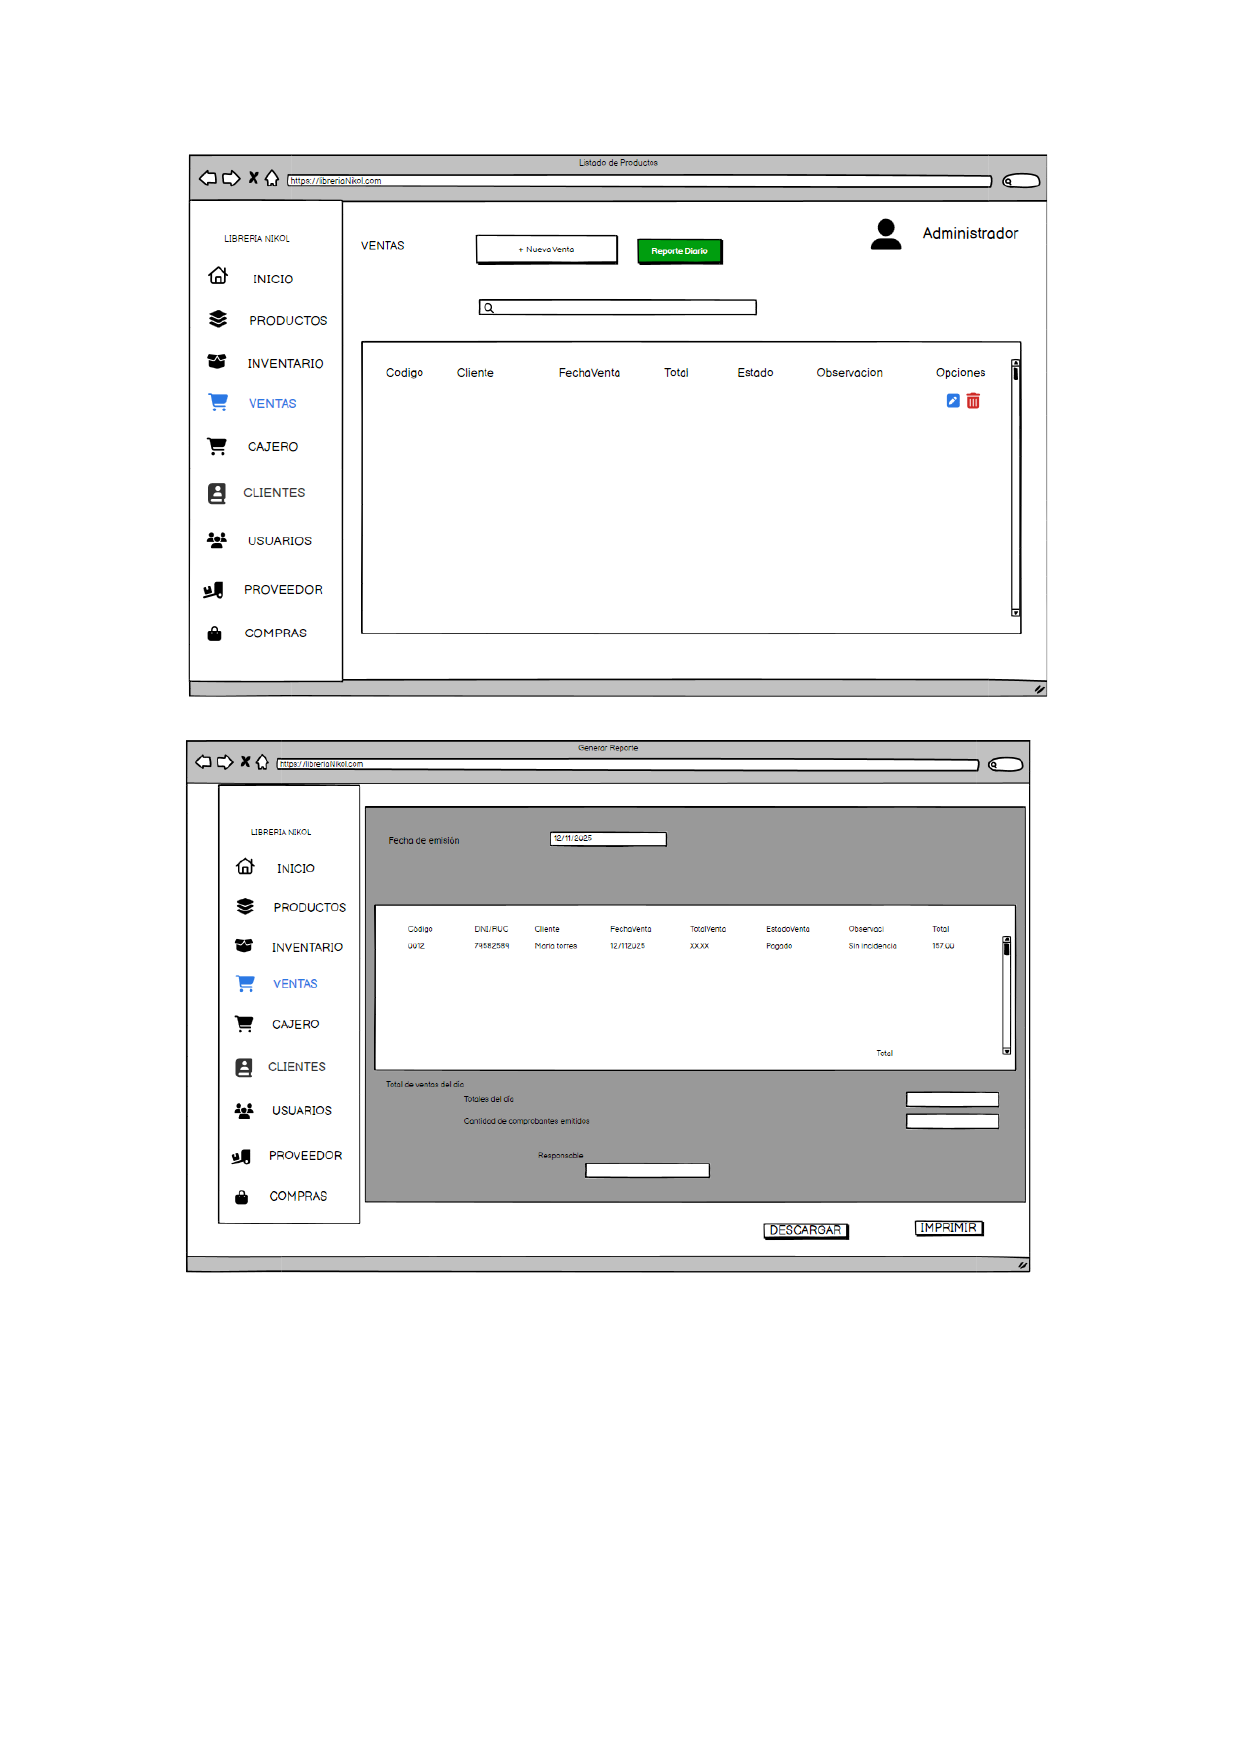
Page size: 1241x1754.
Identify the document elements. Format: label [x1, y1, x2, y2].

picture [188, 154, 1048, 697]
picture [185, 740, 1031, 1273]
